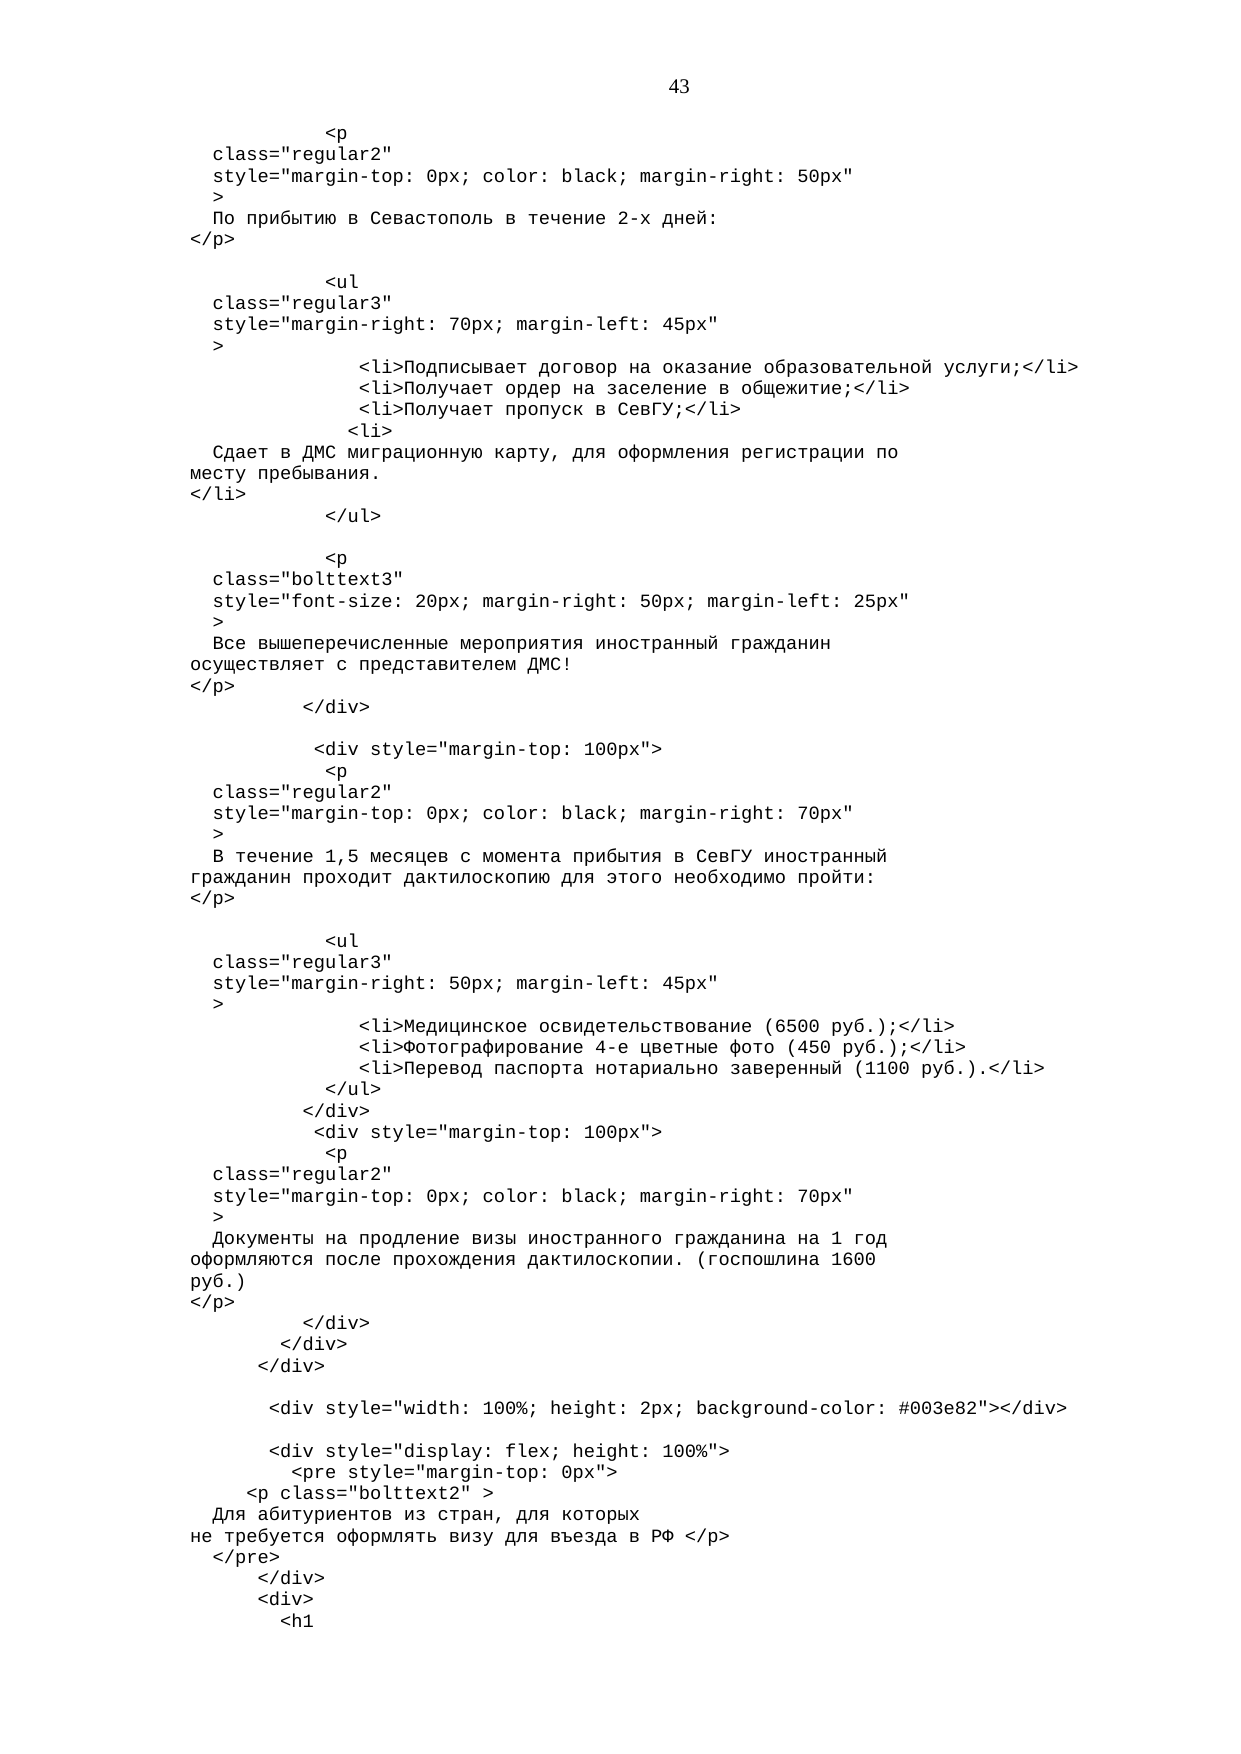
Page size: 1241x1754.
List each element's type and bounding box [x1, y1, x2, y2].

text [190, 124, 1169, 1633]
